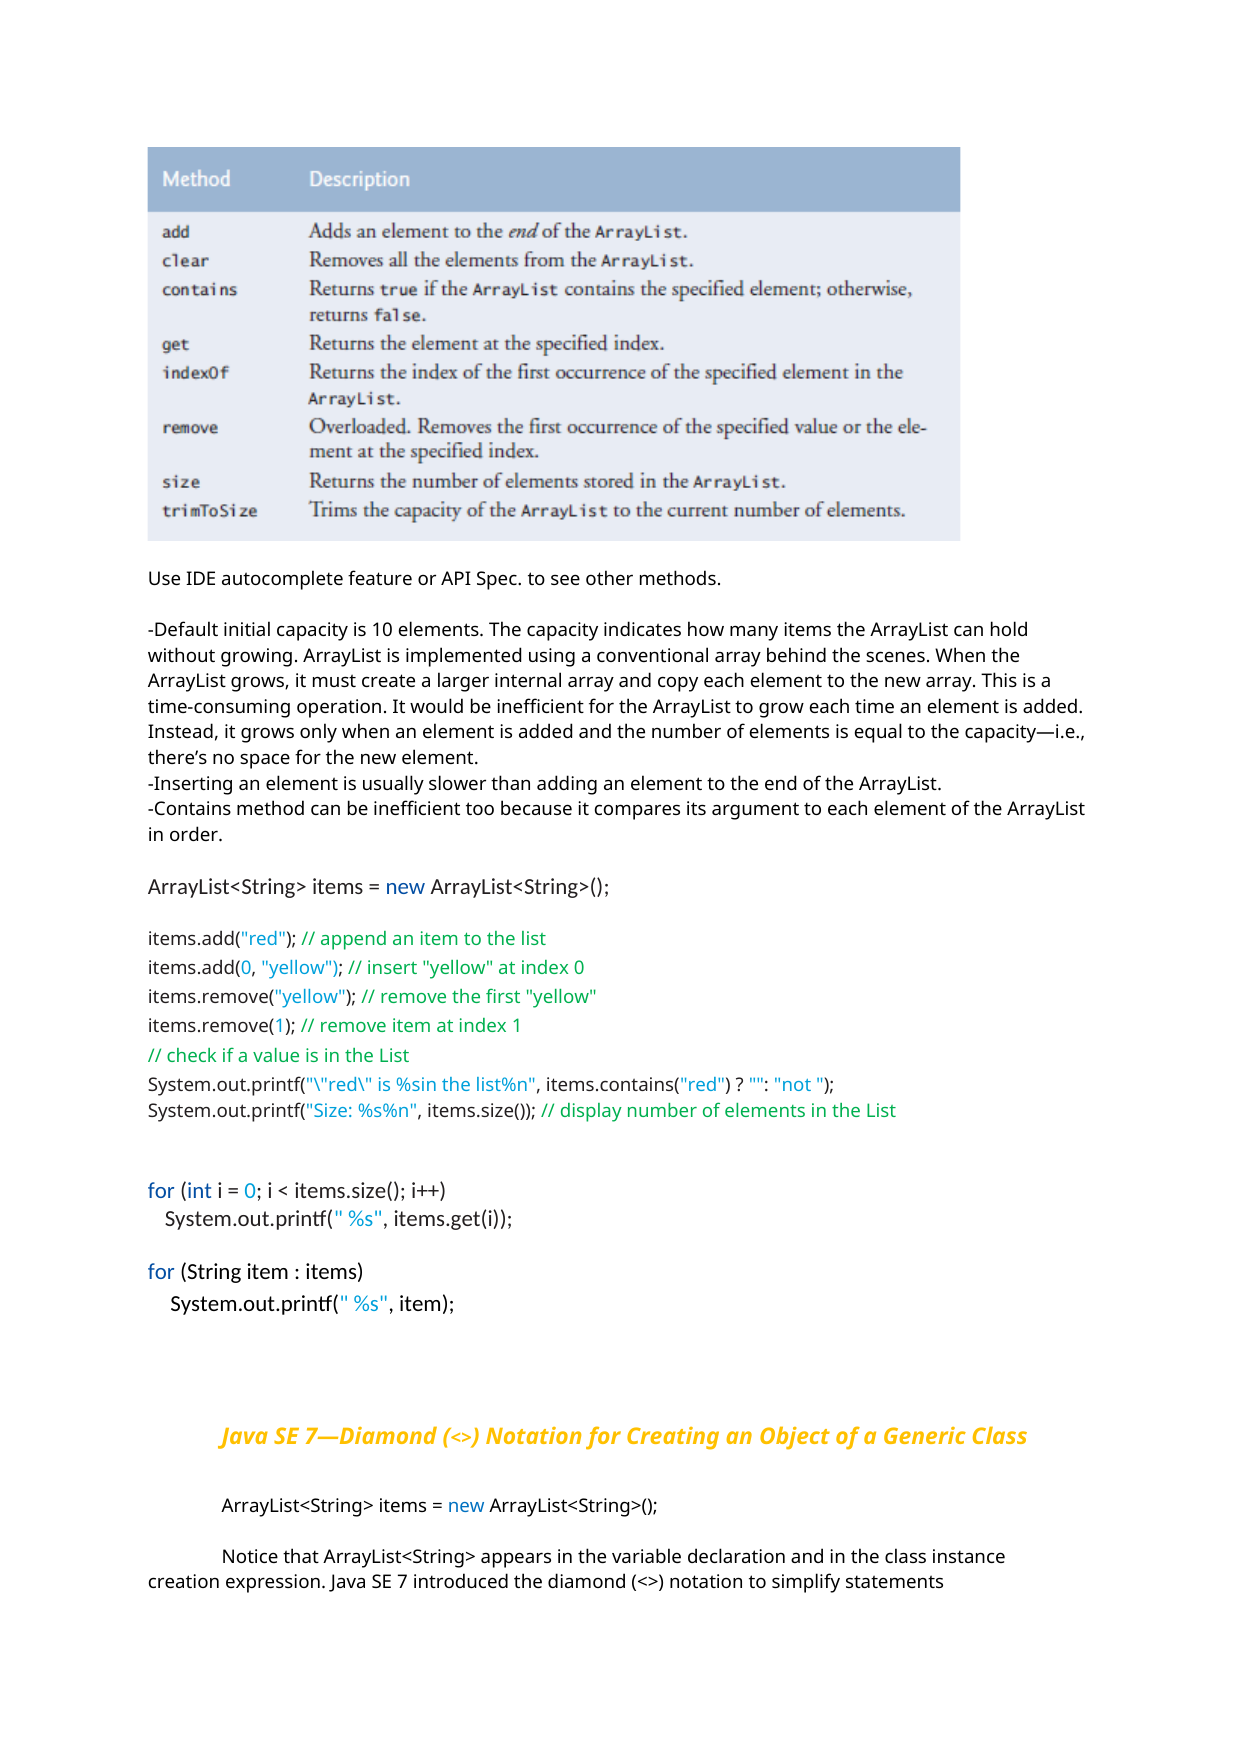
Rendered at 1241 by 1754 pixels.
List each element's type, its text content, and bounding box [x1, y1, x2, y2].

text items.add(0, "yellow"); // insert "yellow" at index 0 [148, 954, 1093, 980]
text creation expression. Java SE 7 introduced the diamond (<>) notation to simplify statements [148, 1568, 1093, 1594]
picture [147, 147, 961, 541]
text -Contains method can be inefficient too because it compares its argument to each element of the ArrayList in order. [148, 795, 1093, 846]
text System.out.printf("Size: %s%n", items.size()); // display number of elements in the List [148, 1097, 1093, 1122]
text items.remove(1); // remove item at index 1 [148, 1013, 1093, 1038]
text ArrayList<String> items = new ArrayList<String>(); [148, 1492, 1093, 1517]
text System.out.printf(" %s", items.get(i)); [148, 1204, 1093, 1232]
text ArrayList<String> items = new ArrayList<String>(); [148, 872, 1093, 900]
text Notice that ArrayList<String> appears in the variable declaration and in the class instance [148, 1543, 1093, 1568]
text Use IDE autocomplete feature or API Spec. to see other methods. [148, 566, 1093, 591]
text System.out.printf("\"red\" is %sin the list%n", items.contains("red") ? "": "not "); [148, 1071, 1093, 1097]
text -Default initial capacity is 10 elements. The capacity indicates how many items the ArrayList can hold without growing. ArrayList is implemented using a conventional array behind the scenes. When the ArrayList grows, it must create a larger internal array and copy each element to the new array. This is a time-consuming operation. It would be inefficient for the ArrayList to grow each time an element is added. Instead, it grows only when an element is added and the number of elements is equal to the capacity—i.e., there’s no space for the new element. [148, 617, 1093, 770]
text // check if a value is in the List [148, 1042, 1093, 1068]
text -Inserting an element is usually slower than adding an element to the end of the ArrayList. [148, 770, 1093, 795]
text for (String item : items) [148, 1257, 1093, 1285]
text items.add("red"); // append an item to the list [148, 925, 1093, 951]
text System.out.printf(" %s", item); [148, 1289, 1093, 1317]
text for (int i = 0; i < items.size(); i++) [148, 1176, 1093, 1204]
text Java SE 7—Diamond (<>) Notation for Creating an Object of a Generic Class [148, 1420, 1093, 1451]
text items.remove("yellow"); // remove the first "yellow" [148, 983, 1093, 1009]
